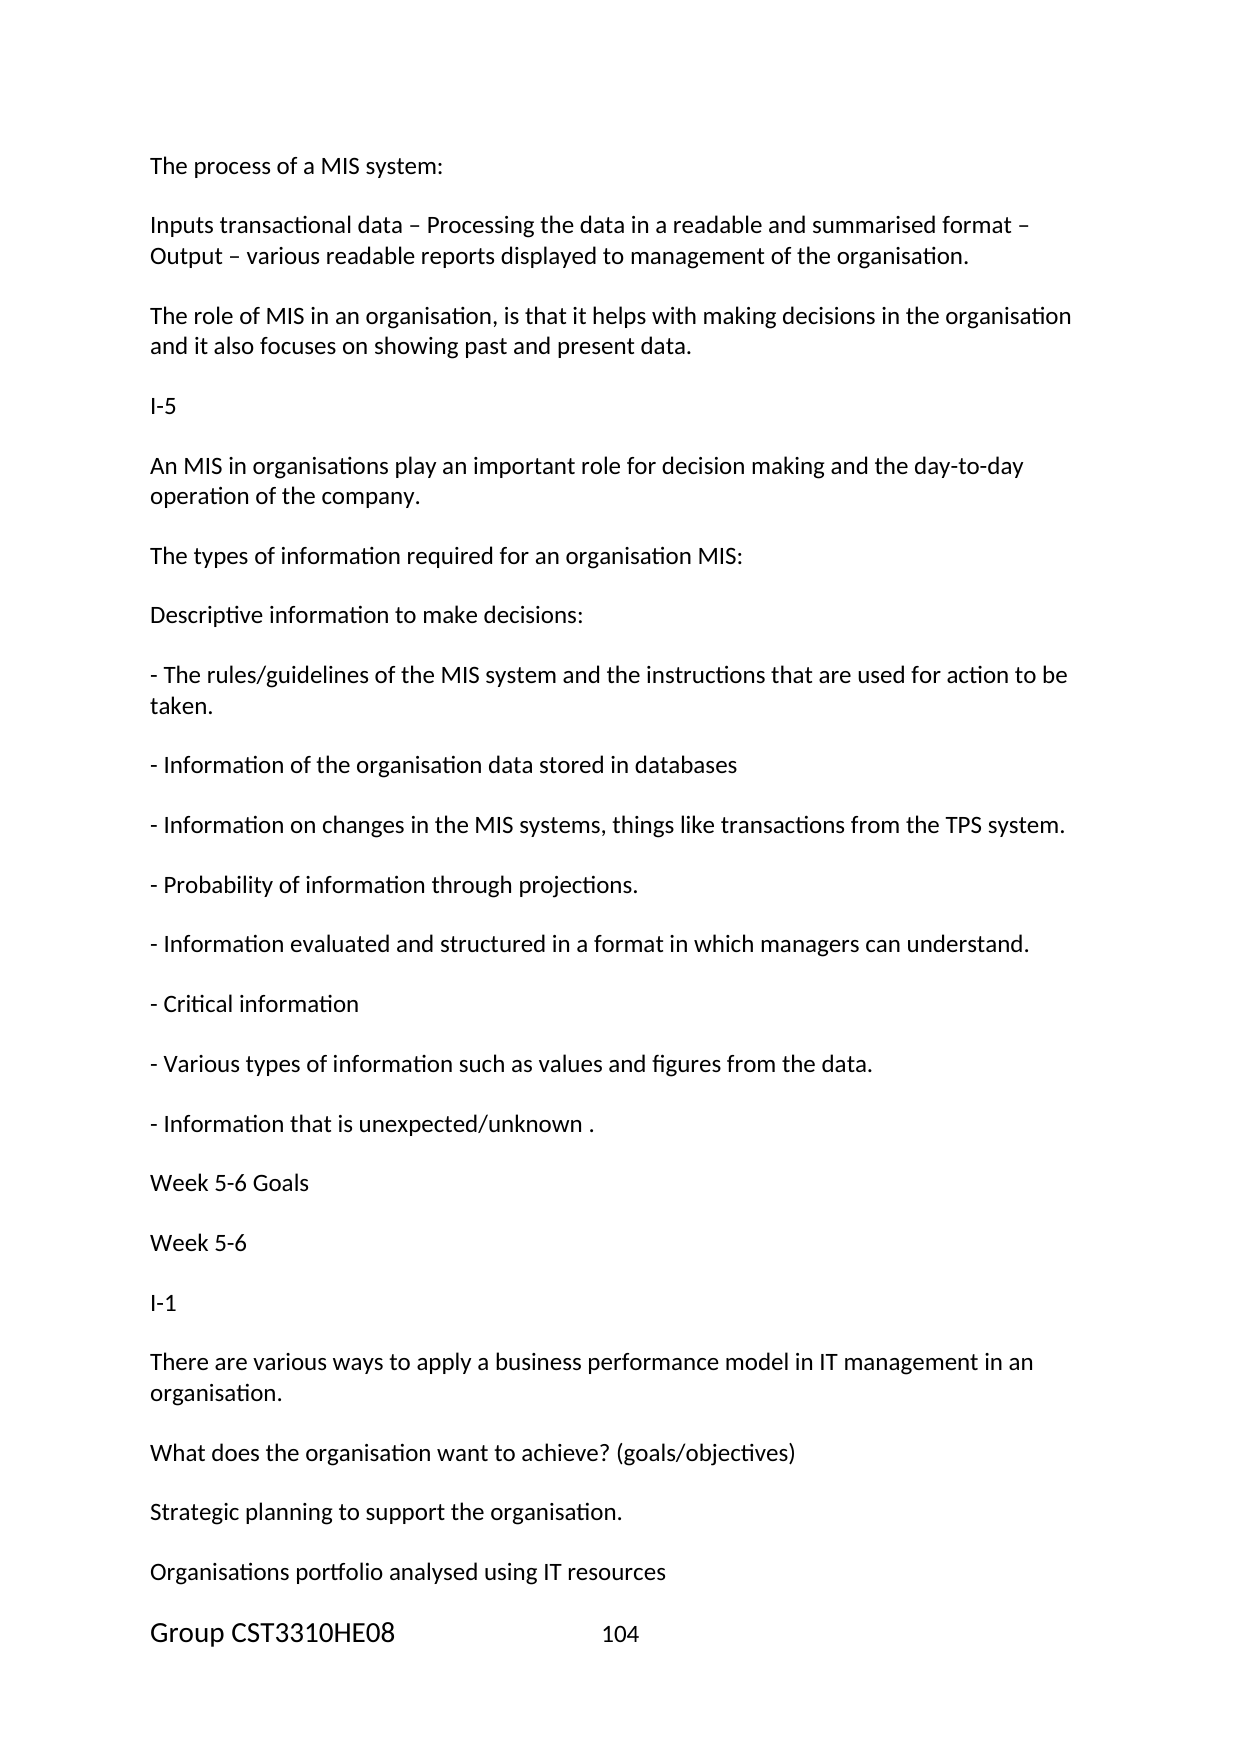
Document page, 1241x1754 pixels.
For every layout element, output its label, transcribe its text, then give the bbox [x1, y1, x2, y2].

text - Various types of information such as values and figures from the data. [150, 1048, 1090, 1078]
text - Information on changes in the MIS systems, things like transactions from the TPS system. [150, 809, 1090, 840]
text The process of a MIS system: [150, 150, 1090, 181]
text - Information that is unexpected/unknown . [150, 1108, 1090, 1138]
text I-5 [150, 390, 1090, 421]
text Strategic planning to support the organisation. [150, 1496, 1090, 1527]
text - Information of the organisation data stored in databases [150, 749, 1090, 780]
text Week 5-6 [150, 1227, 1090, 1258]
text - Probability of information through projections. [150, 869, 1090, 899]
text The role of MIS in an organisation, is that it helps with making decisions in the organisation and it also focuses on showing past and present data. [150, 300, 1090, 361]
text The types of information required for an organisation MIS: [150, 540, 1090, 571]
text - The rules/guidelines of the MIS system and the instructions that are used for action to be taken. [150, 659, 1090, 720]
text - Critical information [150, 988, 1090, 1019]
text I-1 [150, 1287, 1090, 1317]
text There are various ways to apply a business performance model in IT management in an organisation. [150, 1346, 1090, 1407]
text - Information evaluated and structured in a format in which managers can understand. [150, 929, 1090, 959]
text Descriptive information to make decisions: [150, 600, 1090, 630]
text An MIS in organisations play an important role for decision making and the day-to-day operation of the company. [150, 450, 1090, 511]
text Organisations portfolio analysed using IT resources [150, 1556, 1090, 1587]
text Week 5-6 Goals [150, 1167, 1090, 1198]
text Inputs transactional data – Processing the data in a readable and summarised format – Output – various readable reports displayed to management of the organisation. [150, 210, 1090, 271]
text What does the organisation want to achieve? (goals/objectives) [150, 1437, 1090, 1467]
